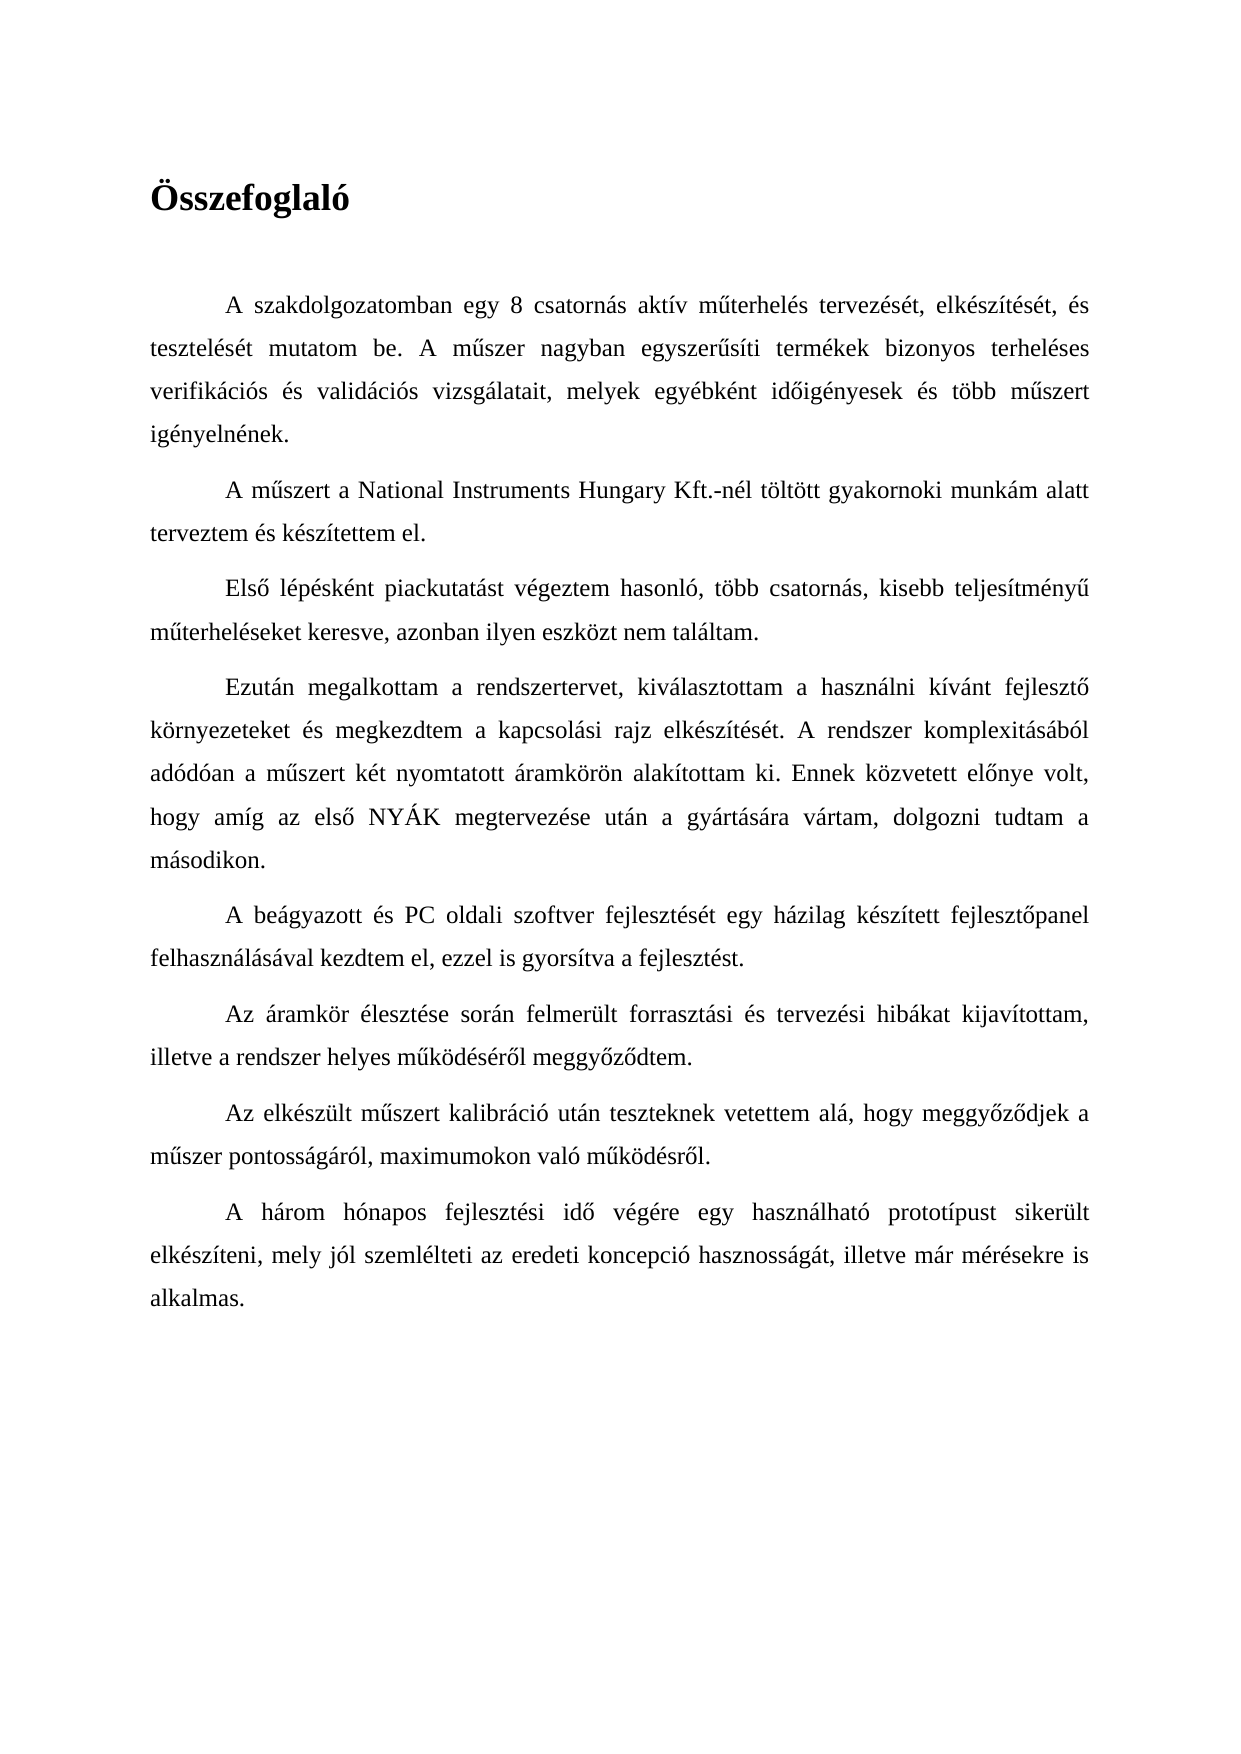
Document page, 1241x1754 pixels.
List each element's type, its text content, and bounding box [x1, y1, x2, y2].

text A műszert a National Instruments Hungary Kft.-nél töltött gyakornoki munkám alatt terveztem és készítettem el. [150, 475, 1090, 547]
text A szakdolgozatomban egy 8 csatornás aktív műterhelés tervezését, elkészítését, és tesztelését mutatom be. A műszer nagyban egyszerűsíti termékek bizonyos terheléses verifikációs és validációs vizsgálatait, melyek egyébként időigényesek és több műszert igényelnének. [150, 290, 1090, 448]
text A három hónapos fejlesztési idő végére egy használható prototípust sikerült elkészíteni, mely jól szemlélteti az eredeti koncepció hasznosságát, illetve már mérésekre is alkalmas. [150, 1197, 1090, 1312]
text Első lépésként piackutatást végeztem hasonló, több csatornás, kisebb teljesítményű műterheléseket keresve, azonban ilyen eszközt nem találtam. [150, 573, 1090, 645]
text Az áramkör élesztése során felmerült forrasztási és tervezési hibákat kijavítottam, illetve a rendszer helyes működéséről meggyőződtem. [150, 999, 1090, 1071]
text Ezután megalkottam a rendszertervet, kiválasztottam a használni kívánt fejlesztő környezeteket és megkezdtem a kapcsolási rajz elkészítését. A rendszer komplexitásából adódóan a műszert két nyomtatott áramkörön alakítottam ki. Ennek közvetett előnye volt, hogy amíg az első NYÁK megtervezése után a gyártására vártam, dolgozni tudtam a másodikon. [150, 672, 1090, 873]
text Az elkészült műszert kalibráció után teszteknek vetettem alá, hogy meggyőződjek a műszer pontosságáról, maximumokon való működésről. [150, 1098, 1090, 1170]
text A beágyazott és PC oldali szoftver fejlesztését egy házilag készített fejlesztőpanel felhasználásával kezdtem el, ezzel is gyorsítva a fejlesztést. [150, 900, 1090, 972]
text Összefoglaló [150, 175, 1090, 218]
